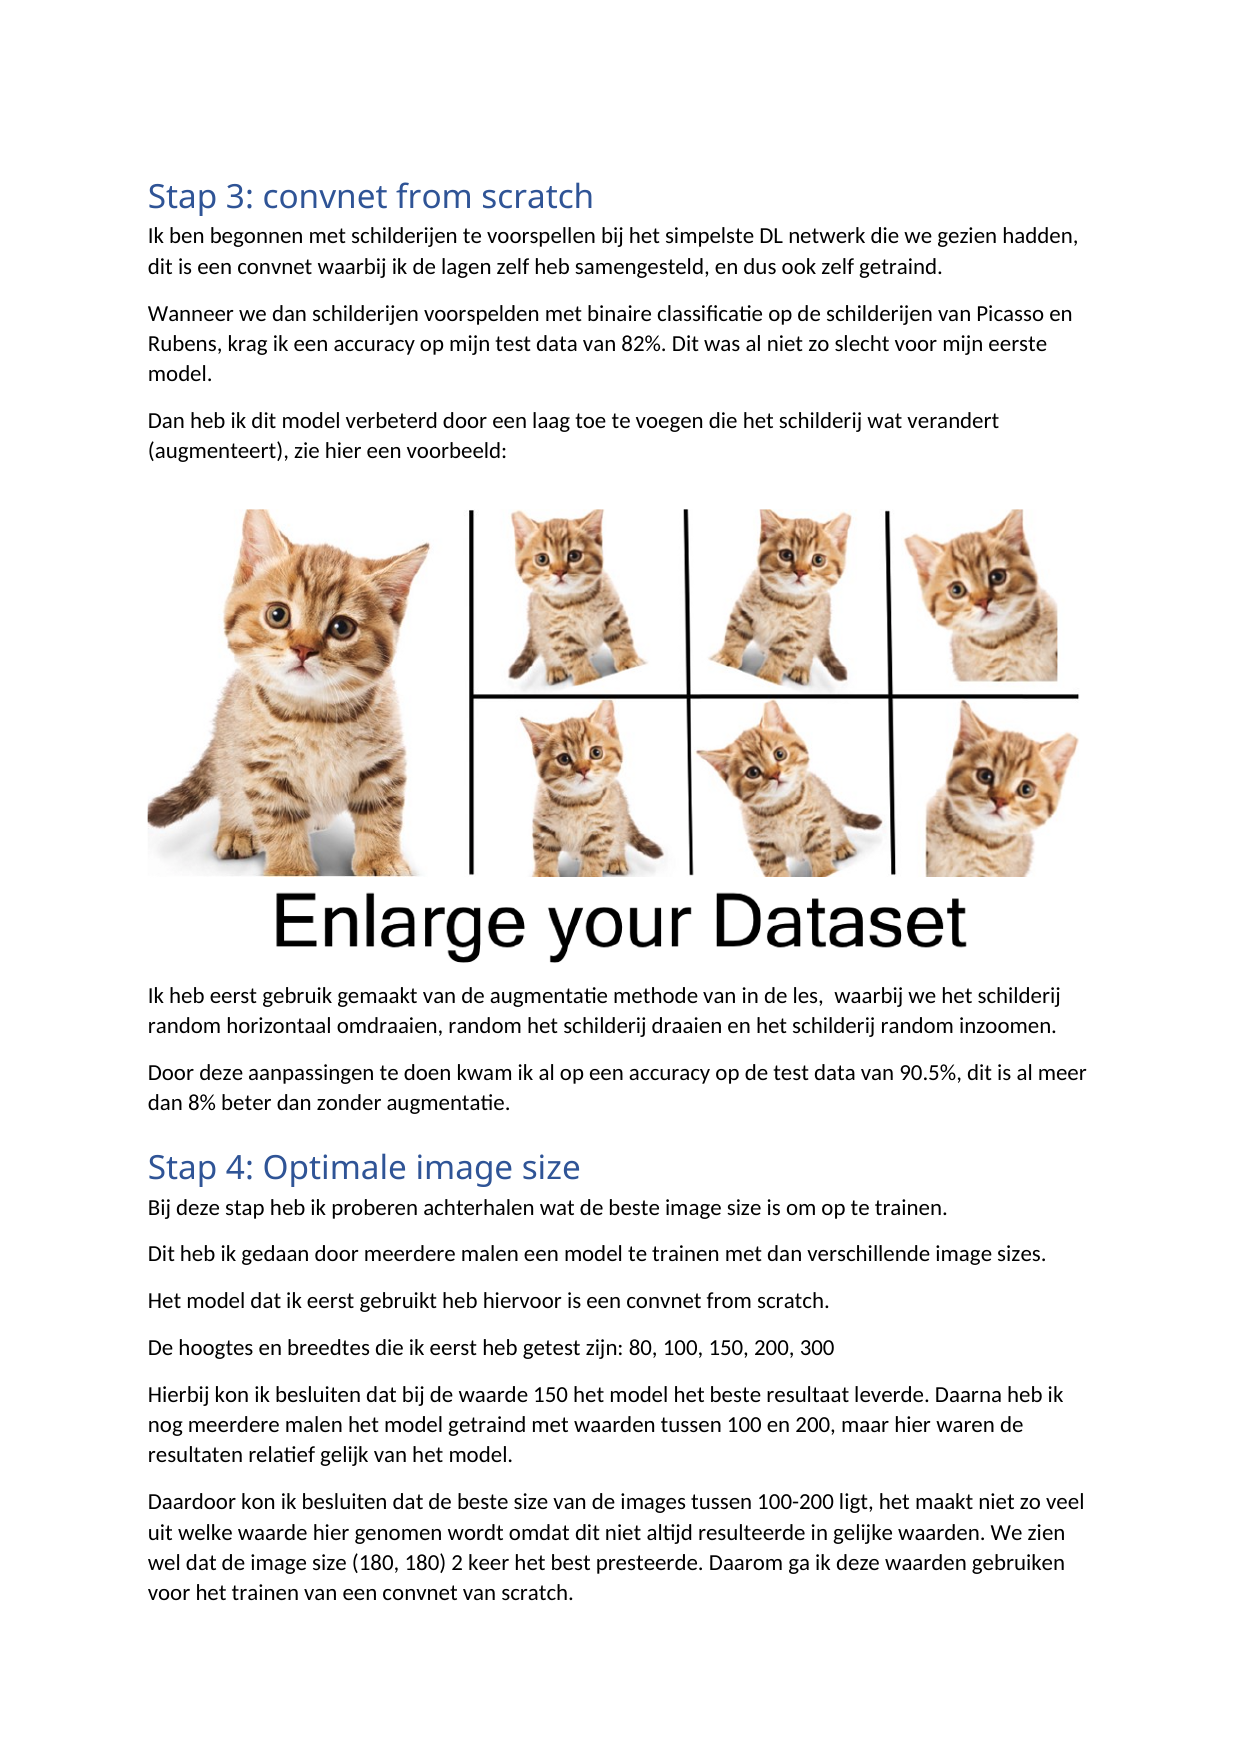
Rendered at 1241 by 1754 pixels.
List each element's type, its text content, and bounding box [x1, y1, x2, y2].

text Ik ben begonnen met schilderijen te voorspellen bij het simpelste DL netwerk die we gezien hadden, dit is een convnet waarbij ik de lagen zelf heb samengesteld, en dus ook zelf getraind. [148, 222, 1093, 280]
subtitle Stap 4: Optimale image size [148, 1144, 1093, 1189]
text Daardoor kon ik besluiten dat de beste size van de images tussen 100-200 ligt, het maakt niet zo veel uit welke waarde hier genomen wordt omdat dit niet altijd resulteerde in gelijke waarden. We zien wel dat de image size (180, 180) 2 keer het best presteerde. Daarom ga ik deze waarden gebruiken voor het trainen van een convnet van scratch. [148, 1487, 1093, 1606]
text Hierbij kon ik besluiten dat bij de waarde 150 het model het beste resultaat leverde. Daarna heb ik nog meerdere malen het model getraind met waarden tussen 100 en 200, maar hier waren de resultaten relatief gelijk van het model. [148, 1380, 1093, 1469]
text Het model dat ik eerst gebruikt heb hiervoor is een convnet from scratch. [148, 1286, 1093, 1314]
text Wanneer we dan schilderijen voorspelden met binaire classificatie op de schilderijen van Picasso en Rubens, krag ik een accuracy op mijn test data van 82%. Dit was al niet zo slecht voor mijn eerste model. [148, 299, 1093, 387]
subtitle Stap 3: convnet from scratch [148, 173, 1093, 218]
text Ik heb eerst gebruik gemaakt van de augmentatie methode van in de les, waarbij we het schilderij random horizontaal omdraaien, random het schilderij draaien en het schilderij random inzoomen. [148, 981, 1093, 1039]
text De hoogtes en breedtes die ik eerst heb getest zijn: 80, 100, 150, 200, 300 [148, 1333, 1093, 1361]
text Door deze aanpassingen te doen kwam ik al op een accuracy op de test data van 90.5%, dit is al meer dan 8% beter dan zonder augmentatie. [148, 1058, 1093, 1117]
picture [147, 483, 1093, 963]
text Dit heb ik gedaan door meerdere malen een model te trainen met dan verschillende image sizes. [148, 1239, 1093, 1268]
text Bij deze stap heb ik proberen achterhalen wat de beste image size is om op te trainen. [148, 1193, 1093, 1221]
text Dan heb ik dit model verbeterd door een laag toe te voegen die het schilderij wat verandert (augmenteert), zie hier een voorbeeld: [148, 406, 1093, 464]
